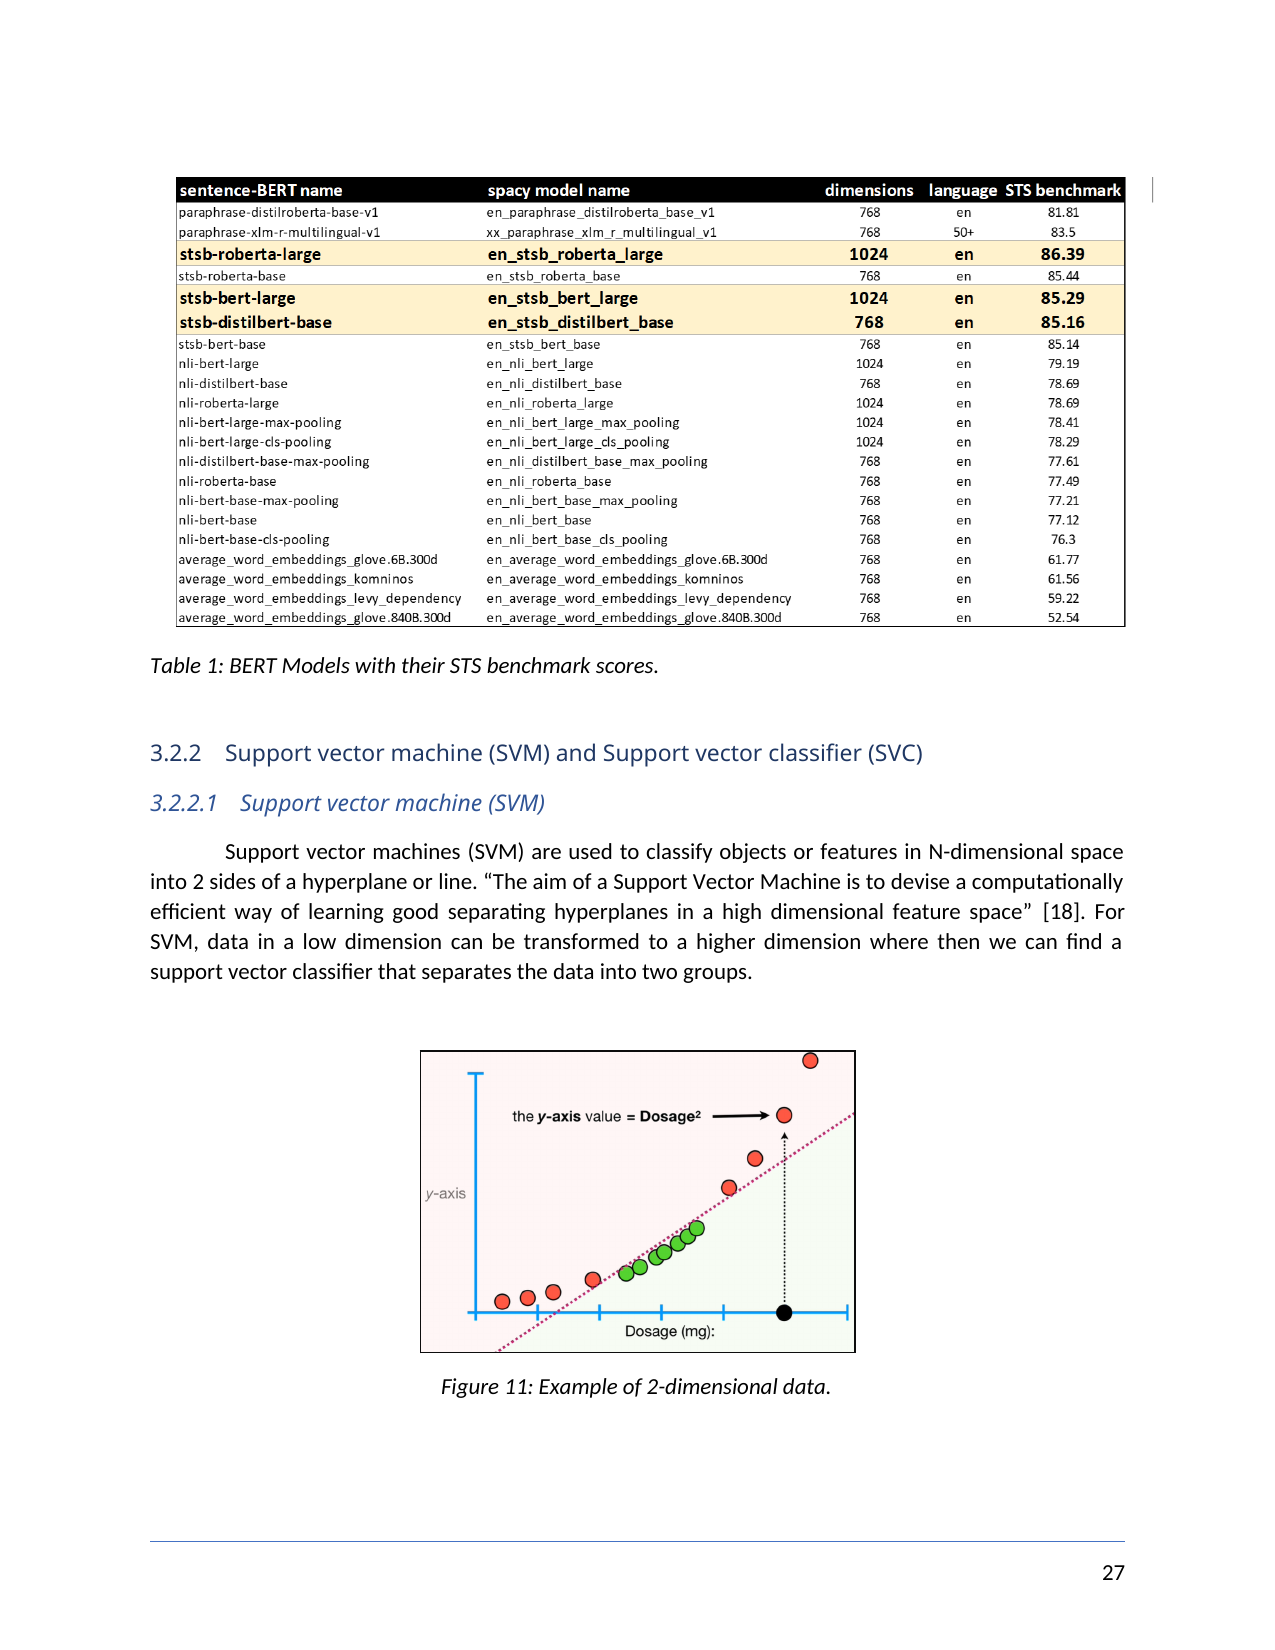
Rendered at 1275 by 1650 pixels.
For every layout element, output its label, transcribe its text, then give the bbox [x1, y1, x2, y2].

picture [421, 1052, 854, 1352]
picture [150, 157, 1154, 633]
text Figure 11: Example of 2-dimensional data. [150, 1372, 1125, 1400]
subtitle Support vector machine (SVM) and Support vector classifier (SVC) [150, 737, 1125, 768]
text Support vector machines (SVM) are used to classify objects or features in N-dimensional space into 2 sides of a hyperplane or line. “The aim of a Support Vector Machine is to devise a computationally efficient way of learning good separating hyperplanes in a high dimensional feature space”. For SVM, data in a low dimension can be transformed to a higher dimension where then we can find a support vector classifier that separates the data into two groups. [150, 837, 1125, 985]
text Table 1: BERT Models with their STS benchmark scores. [150, 651, 1125, 679]
subtitle Support vector machine (SVM) [150, 787, 1125, 818]
